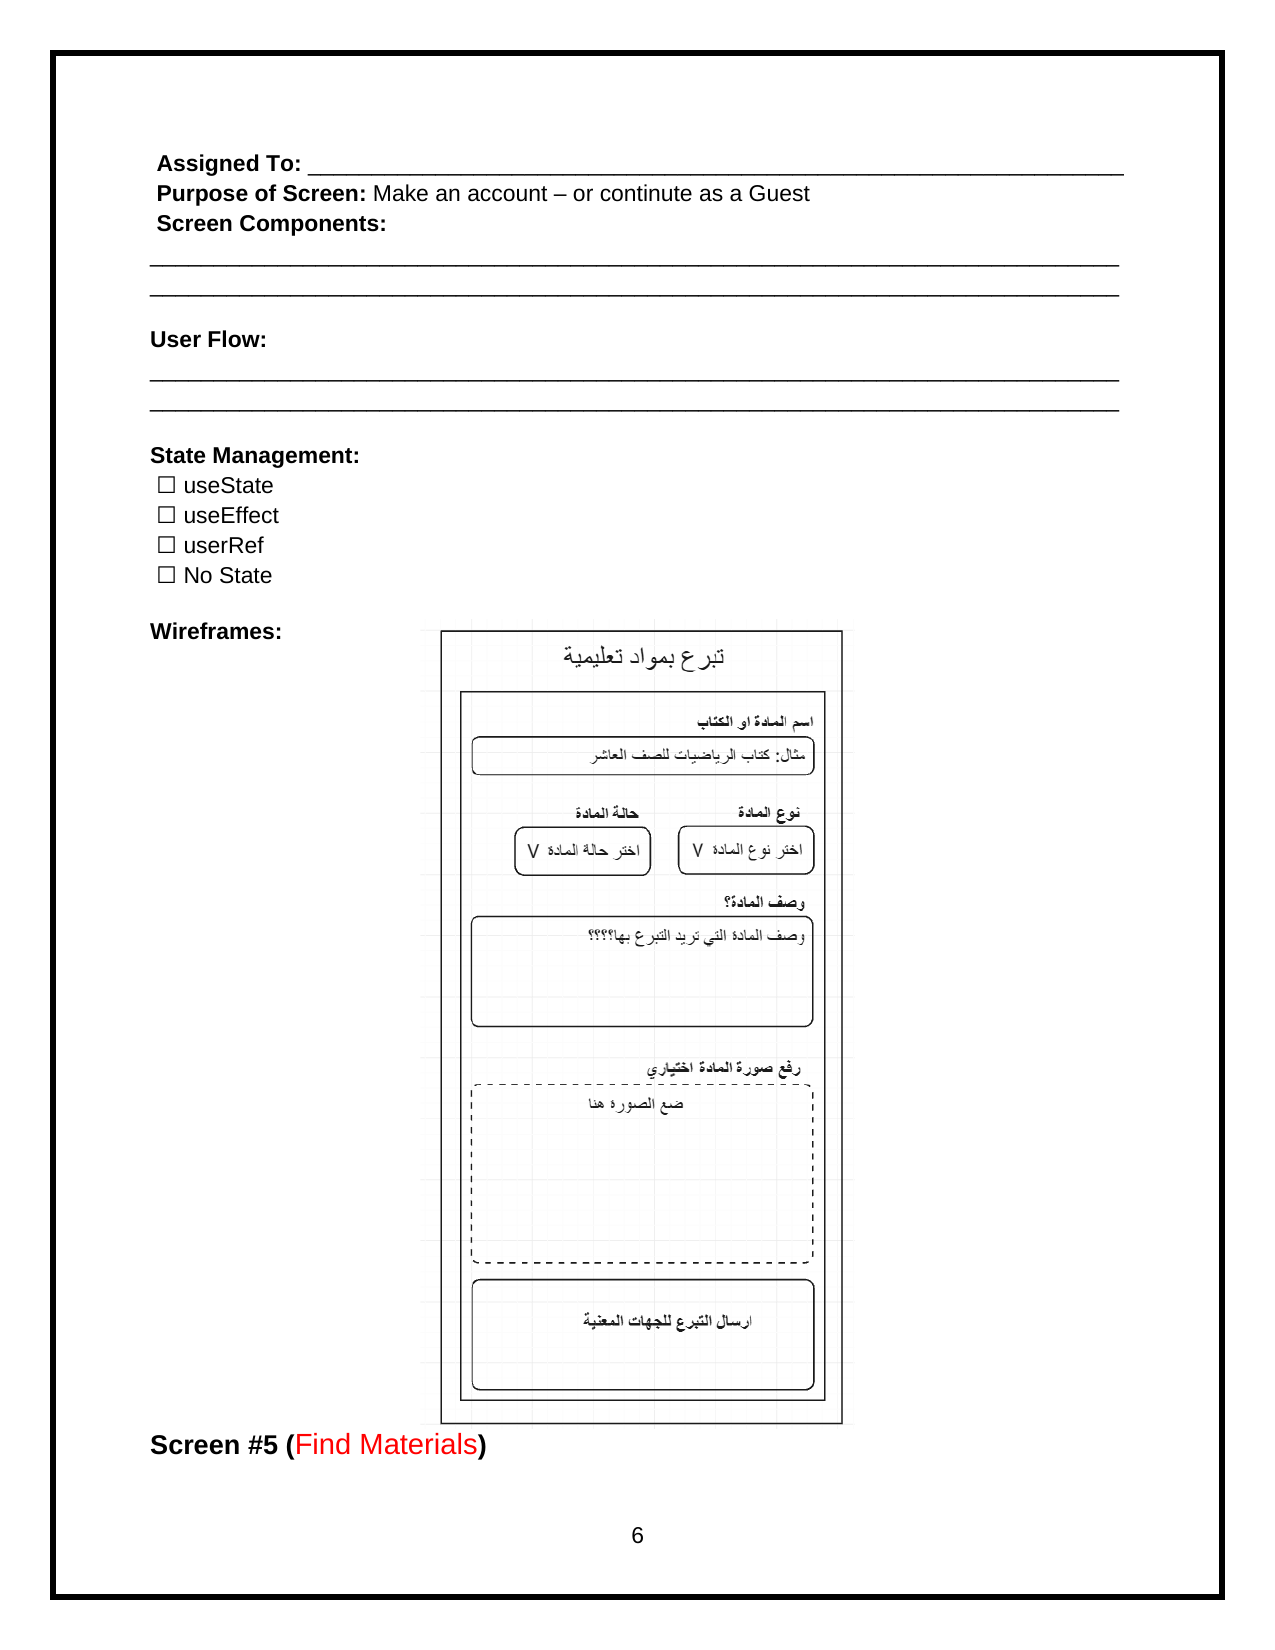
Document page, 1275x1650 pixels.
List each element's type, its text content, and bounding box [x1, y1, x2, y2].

picture [420, 619, 855, 1429]
text State Management: ☐ useState ☐ useEffect ☐ userRef ☐ No State [150, 442, 1125, 589]
text Assigned To: ________________________________________________________________ Purpose of Screen: Make an account – or continute as a Guest Screen Components: ________________________________________________________________________________________________________________________________________________________ [150, 150, 1125, 297]
subtitle Screen #5 (Find Materials) [150, 1427, 1125, 1461]
text User Flow: ________________________________________________________________________________________________________________________________________________________ [150, 326, 1125, 413]
text Wireframes: [150, 618, 1125, 644]
